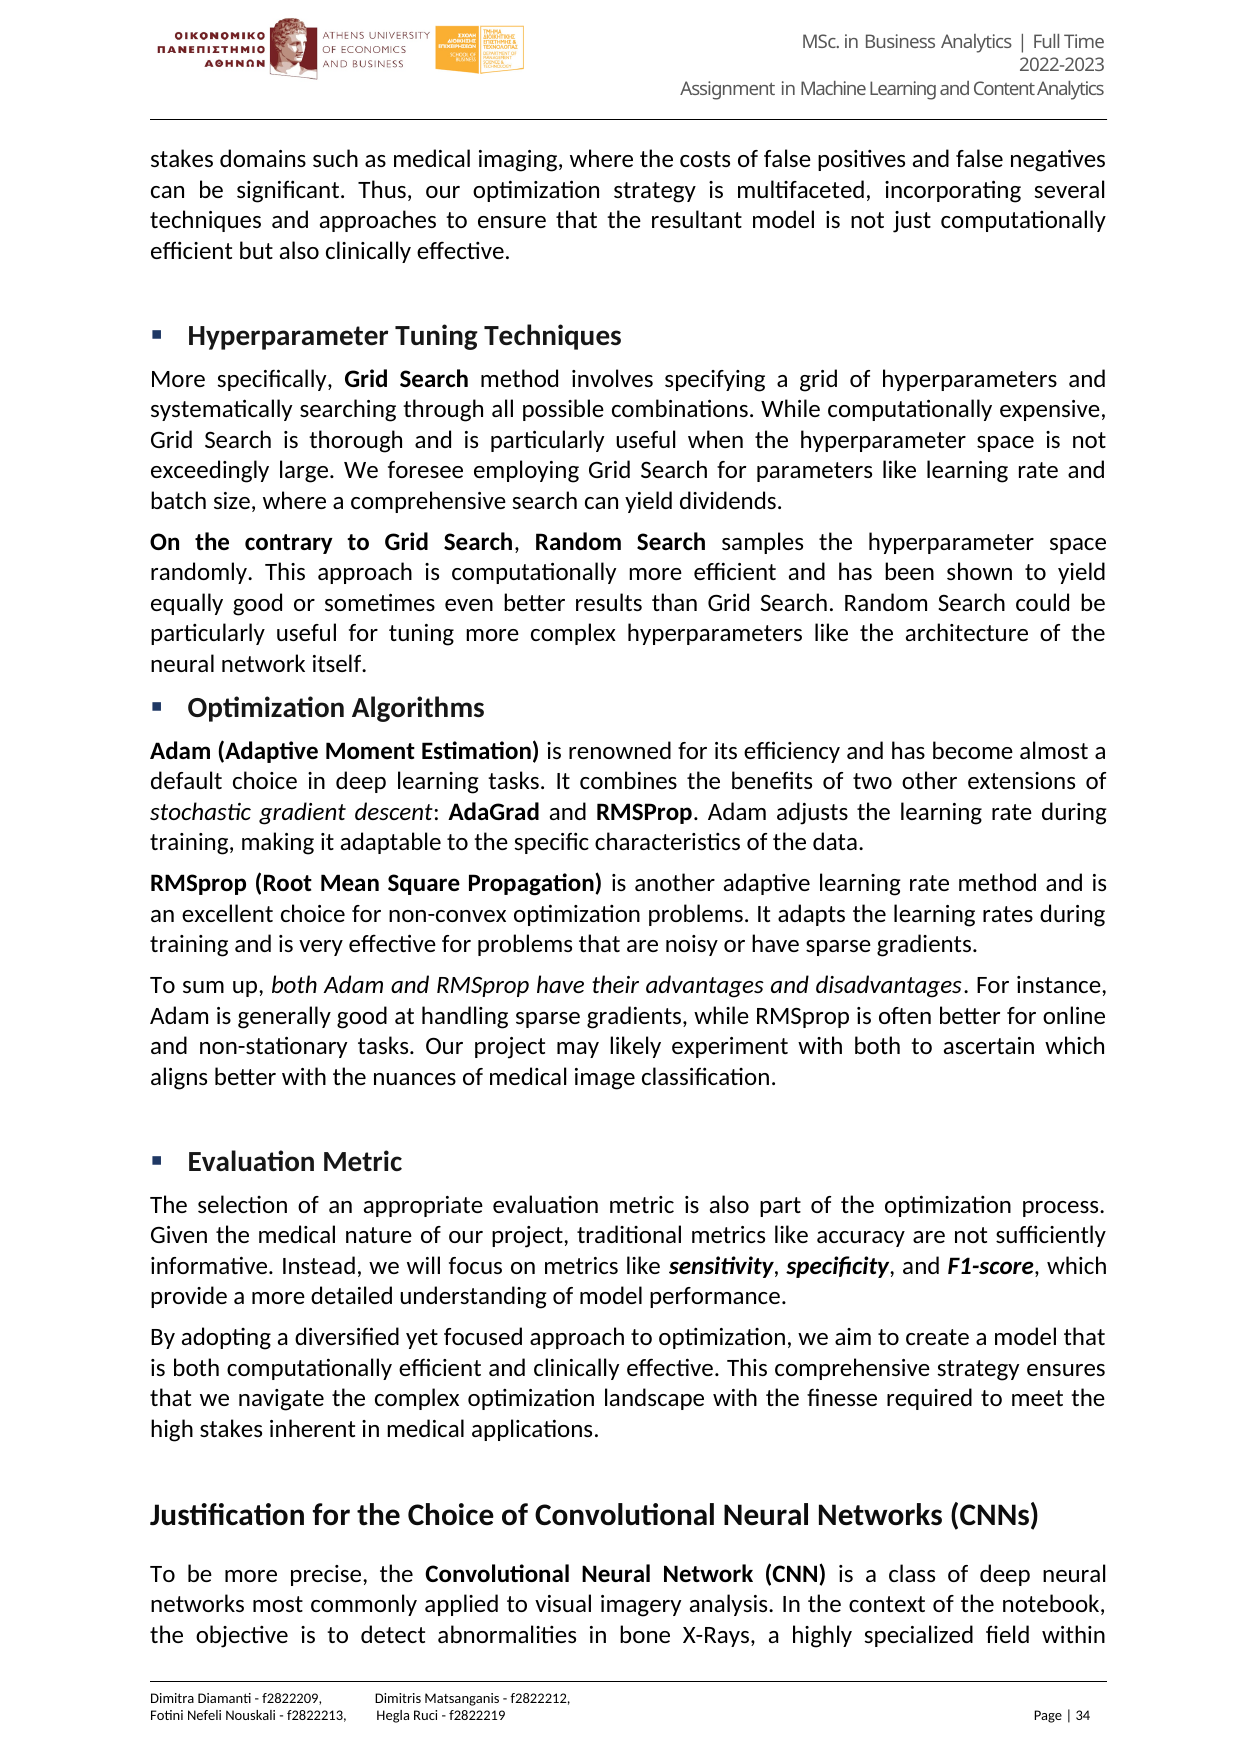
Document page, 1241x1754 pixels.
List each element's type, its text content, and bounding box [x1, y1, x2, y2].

text On the contrary to Grid Search, Random Search samples the hyperparameter space randomly. This approach is computationally more efficient and has been shown to yield equally good or sometimes even better results than Grid Search. Random Search could be particularly useful for tuning more complex hyperparameters like the architecture of the neural network itself. [150, 526, 1107, 678]
subtitle Evaluation Metric [150, 1143, 1107, 1178]
text More specifically, Grid Search method involves specifying a grid of hyperparameters and systematically searching through all possible combinations. While computationally expensive, Grid Search is thorough and is particularly useful when the hyperparameter space is not exceedingly large. We foresee employing Grid Search for parameters like learning rate and batch size, where a comprehensive search can yield dividends. [150, 363, 1107, 515]
text Adam (Adaptive Moment Estimation) is renowned for its efficiency and has become almost a default choice in deep learning tasks. It combines the benefits of two other extensions of stochastic gradient descent: AdaGrad and RMSProp. Adam adjusts the learning rate during training, making it adaptable to the specific characteristics of the data. [150, 735, 1107, 857]
subtitle Optimization Algorithms [150, 689, 1107, 724]
text By adopting a diversified yet focused approach to optimization, we aim to create a model that is both computationally efficient and clinically effective. This comprehensive strategy ensures that we navigate the complex optimization landscape with the finesse required to meet the high stakes inherent in medical applications. [150, 1321, 1107, 1443]
text To sum up, both Adam and RMSprop have their advantages and disadvantages. For instance, Adam is generally good at handling sparse gradients, while RMSprop is often better for online and non-stationary tasks. Our project may likely experiment with both to ascertain which aligns better with the nuances of medical image classification. [150, 969, 1107, 1091]
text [150, 143, 1107, 265]
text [150, 1558, 1107, 1649]
subtitle Justification for the Choice of Convolutional Neural Networks (CNNs) [150, 1495, 1107, 1533]
subtitle Hyperparameter Tuning Techniques [150, 317, 1107, 352]
text The selection of an appropriate evaluation metric is also part of the optimization process. Given the medical nature of our project, traditional metrics like accuracy are not sufficiently informative. Instead, we will focus on metrics like sensitivity, specificity, and F1-score, which provide a more detailed understanding of model performance. [150, 1189, 1107, 1311]
text RMSprop (Root Mean Square Propagation) is another adaptive learning rate method and is an excellent choice for non-convex optimization problems. It adapts the learning rates during training and is very effective for problems that are noisy or have sparse gradients. [150, 867, 1107, 959]
picture [151, 17, 526, 82]
